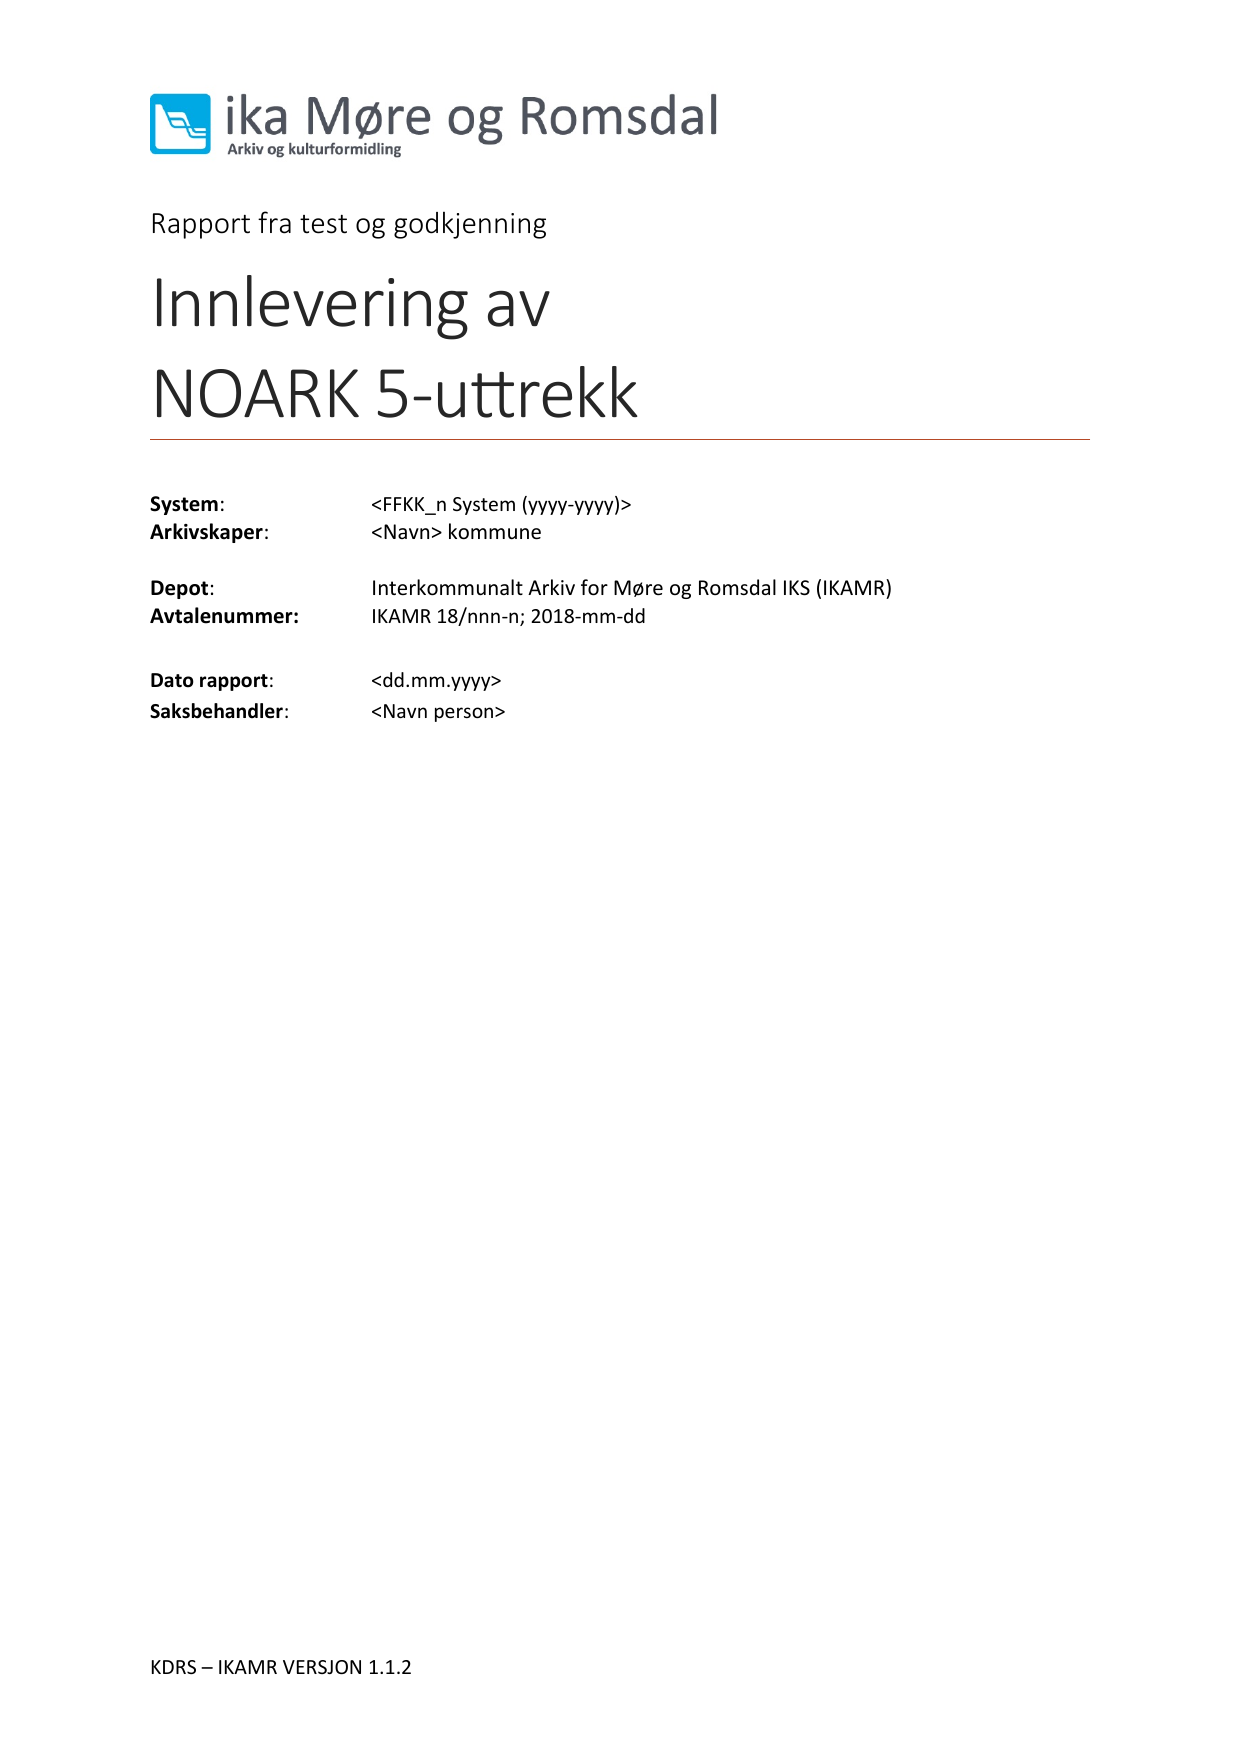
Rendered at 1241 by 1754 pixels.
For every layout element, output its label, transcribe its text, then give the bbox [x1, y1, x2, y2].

picture [155, 105, 206, 149]
text Arkivskaper: <Navn> kommune [150, 517, 1090, 545]
text Dato rapport: <dd.mm.yyyy> Saksbehandler: <Navn person> [150, 636, 1090, 723]
title Innlevering av [150, 253, 1090, 345]
title NOARK 5-uttrekk [150, 345, 1090, 439]
picture [150, 41, 729, 197]
text Depot: Interkommunalt Arkiv for Møre og Romsdal IKS (IKAMR) [150, 573, 1090, 601]
text System: <FFKK_n System (yyyy-yyyy)> [150, 489, 1090, 517]
text Avtalenummer: IKAMR 18/nnn-n; 2018-mm-dd [150, 601, 1090, 629]
subtitle Rapport fra test og godkjenning [150, 203, 1090, 241]
